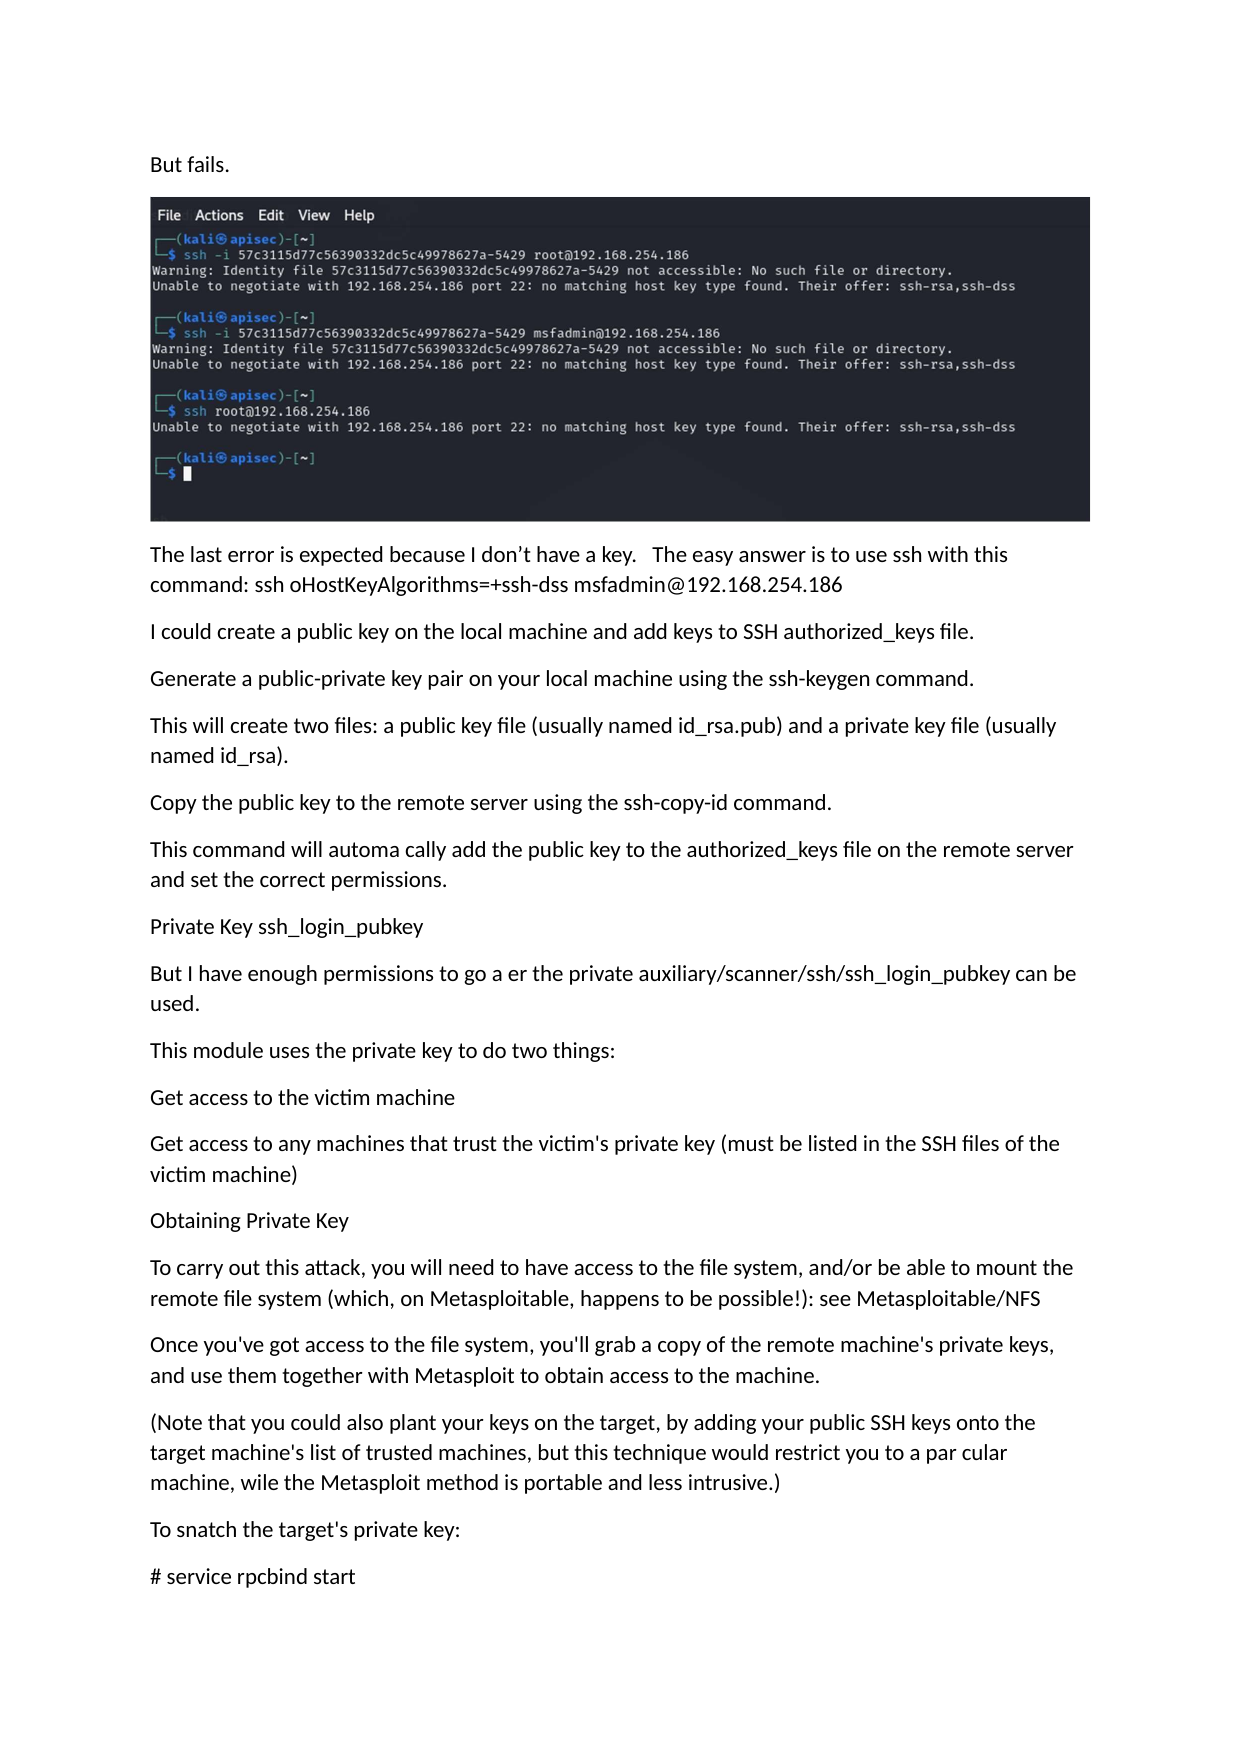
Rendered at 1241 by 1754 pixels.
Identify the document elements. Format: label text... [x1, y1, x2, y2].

text Private Key ssh_login_pubkey [150, 912, 1090, 940]
picture [150, 196, 1091, 522]
text To snatch the target's private key: [150, 1515, 1090, 1543]
text Get access to the victim machine [150, 1083, 1090, 1111]
text # service rpcbind start [150, 1562, 1090, 1590]
text I could create a public key on the local machine and add keys to SSH authorized_keys file. [150, 617, 1090, 645]
text This module uses the private key to do two things: [150, 1036, 1090, 1064]
text This command will automa cally add the public key to the authorized_keys file on the remote server and set the correct permissions. [150, 835, 1090, 893]
text But I have enough permissions to go a er the private auxiliary/scanner/ssh/ssh_login_pubkey can be used. [150, 959, 1090, 1017]
text Once you've got access to the file system, you'll grab a copy of the remote machine's private keys, and use them together with Metasploit to obtain access to the machine. [150, 1331, 1090, 1389]
text To carry out this attack, you will need to have access to the file system, and/or be able to mount the remote file system (which, on Metasploitable, happens to be possible!): see Metasploitable/NFS [150, 1253, 1090, 1312]
text (Note that you could also plant your keys on the target, by adding your public SSH keys onto the target machine's list of trusted machines, but this technique would restrict you to a par cular machine, wile the Metasploit method is portable and less intrusive.) [150, 1408, 1090, 1496]
text The last error is expected because I don’t have a key. The easy answer is to use ssh with this command: ssh oHostKeyAlgorithms=+ssh-dss msfadmin@192.168.254.186 [150, 540, 1090, 598]
text Generate a public-private key pair on your local machine using the ssh-keygen command. [150, 664, 1090, 692]
text Obtaining Private Key [150, 1207, 1090, 1235]
text This will create two files: a public key file (usually named id_rsa.pub) and a private key file (usually named id_rsa). [150, 711, 1090, 769]
text But fails. [150, 150, 1090, 178]
text Get access to any machines that trust the victim's private key (must be listed in the SSH files of the victim machine) [150, 1129, 1090, 1188]
text Copy the public key to the remote server using the ssh-copy-id command. [150, 788, 1090, 816]
